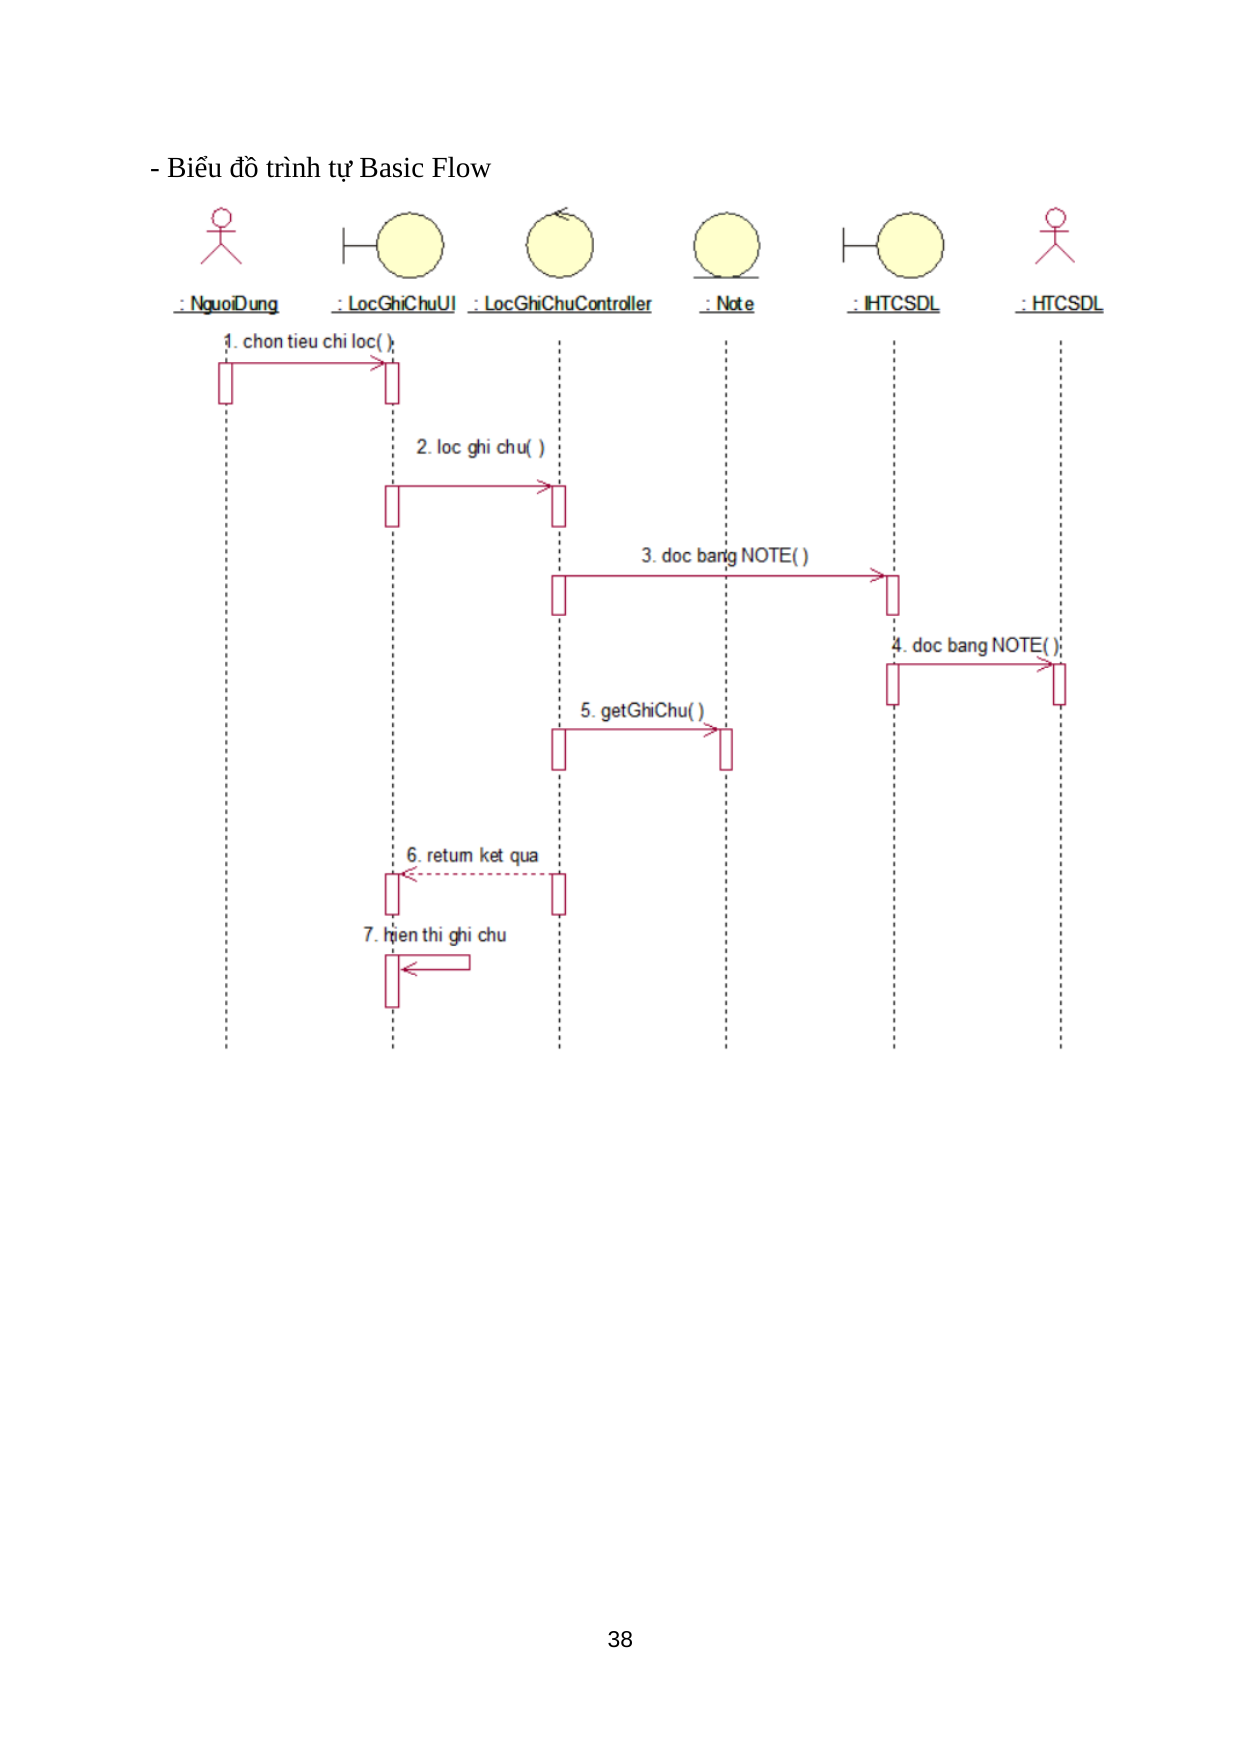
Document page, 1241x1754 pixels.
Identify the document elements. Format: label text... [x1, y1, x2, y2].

text - Biểu đồ trình tự Basic Flow [150, 150, 1090, 183]
picture [150, 200, 1125, 1092]
